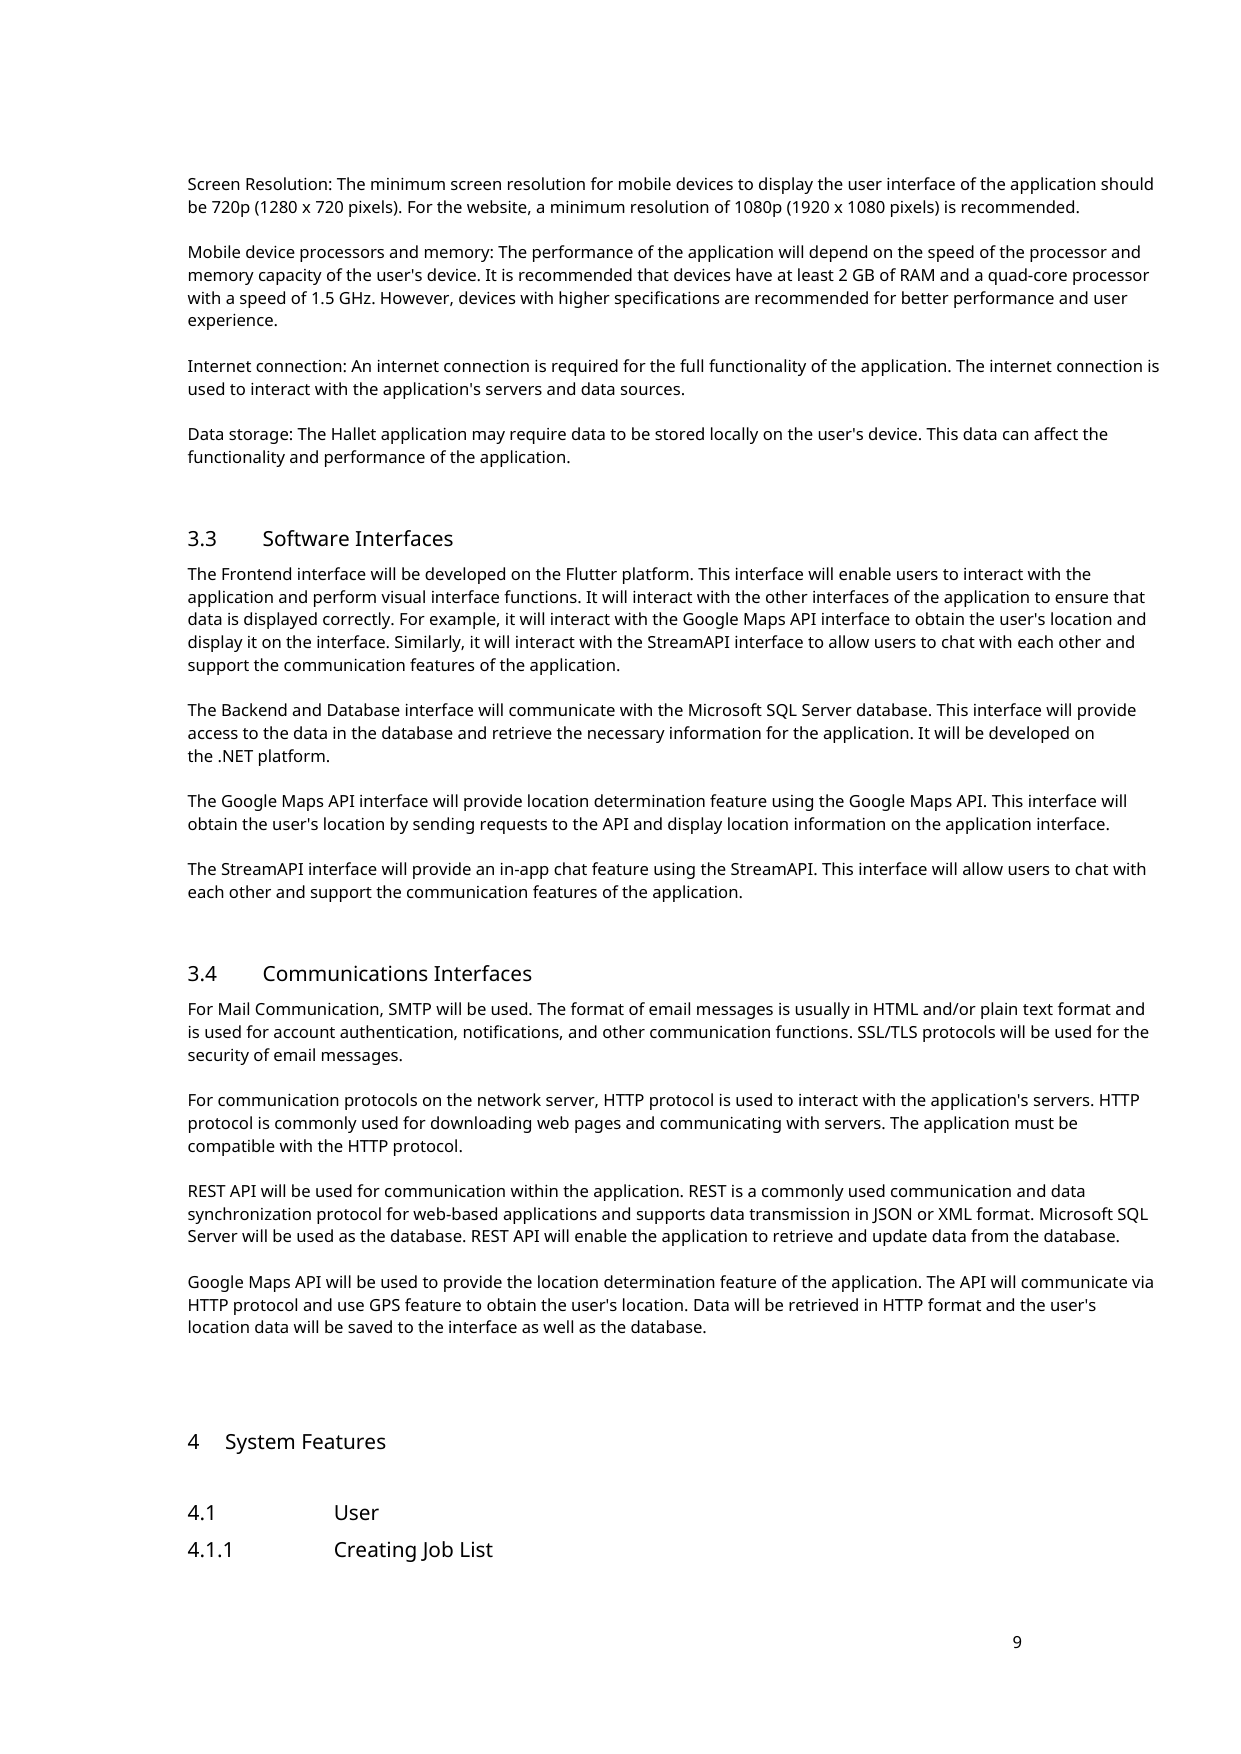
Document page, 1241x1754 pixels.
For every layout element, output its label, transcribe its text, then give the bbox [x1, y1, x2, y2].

text For communication protocols on the network server, HTTP protocol is used to interact with the application's servers. HTTP protocol is commonly used for downloading web pages and communicating with servers. The application must be compatible with the HTTP protocol. [187, 1089, 1161, 1157]
subtitle Software Interfaces [187, 524, 1161, 552]
subtitle Creating Job List [187, 1535, 1161, 1563]
text The Google Maps API interface will provide location determination feature using the Google Maps API. This interface will obtain the user's location by sending requests to the API and display location information on the application interface. [187, 790, 1161, 835]
text For Mail Communication, SMTP will be used. The format of email messages is usually in HTML and/or plain text format and is used for account authentication, notifications, and other communication functions. SSL/TLS protocols will be used for the security of email messages. [187, 998, 1161, 1066]
text Internet connection: An internet connection is required for the full functionality of the application. The internet connection is used to interact with the application's servers and data sources. [187, 354, 1161, 400]
text Mobile device processors and memory: The performance of the application will depend on the speed of the processor and memory capacity of the user's device. It is recommended that devices have at least 2 GB of RAM and a quad-core processor with a speed of 1.5 GHz. However, devices with higher specifications are recommended for better performance and user experience. [187, 241, 1161, 332]
text The Backend and Database interface will communicate with the Microsoft SQL Server database. This interface will provide access to the data in the database and retrieve the necessary information for the application. It will be developed on the .NET platform. [187, 699, 1161, 767]
subtitle Communications Interfaces [187, 959, 1161, 987]
text REST API will be used for communication within the application. REST is a commonly used communication and data synchronization protocol for web-based applications and supports data transmission in JSON or XML format. Microsoft SQL Server will be used as the database. REST API will enable the application to retrieve and update data from the database. [187, 1179, 1161, 1248]
text The StreamAPI interface will provide an in-app chat feature using the StreamAPI. This interface will allow users to chat with each other and support the communication features of the application. [187, 858, 1161, 903]
subtitle User [187, 1498, 1161, 1526]
subtitle System Features [187, 1427, 1161, 1456]
text Data storage: The Hallet application may require data to be stored locally on the user's device. This data can affect the functionality and performance of the application. [187, 422, 1161, 468]
text Google Maps API will be used to provide the location determination feature of the application. The API will communicate via HTTP protocol and use GPS feature to obtain the user's location. Data will be retrieved in HTTP format and the user's location data will be saved to the interface as well as the database. [187, 1270, 1161, 1338]
text The Frontend interface will be developed on the Flutter platform. This interface will enable users to interact with the application and perform visual interface functions. It will interact with the other interfaces of the application to ensure that data is displayed correctly. For example, it will interact with the Google Maps API interface to obtain the user's location and display it on the interface. Similarly, it will interact with the StreamAPI interface to allow users to chat with each other and support the communication features of the application. [187, 563, 1161, 676]
text Screen Resolution: The minimum screen resolution for mobile devices to display the user interface of the application should be 720p (1280 x 720 pixels). For the website, a minimum resolution of 1080p (1920 x 1080 pixels) is recommended. [187, 173, 1161, 218]
